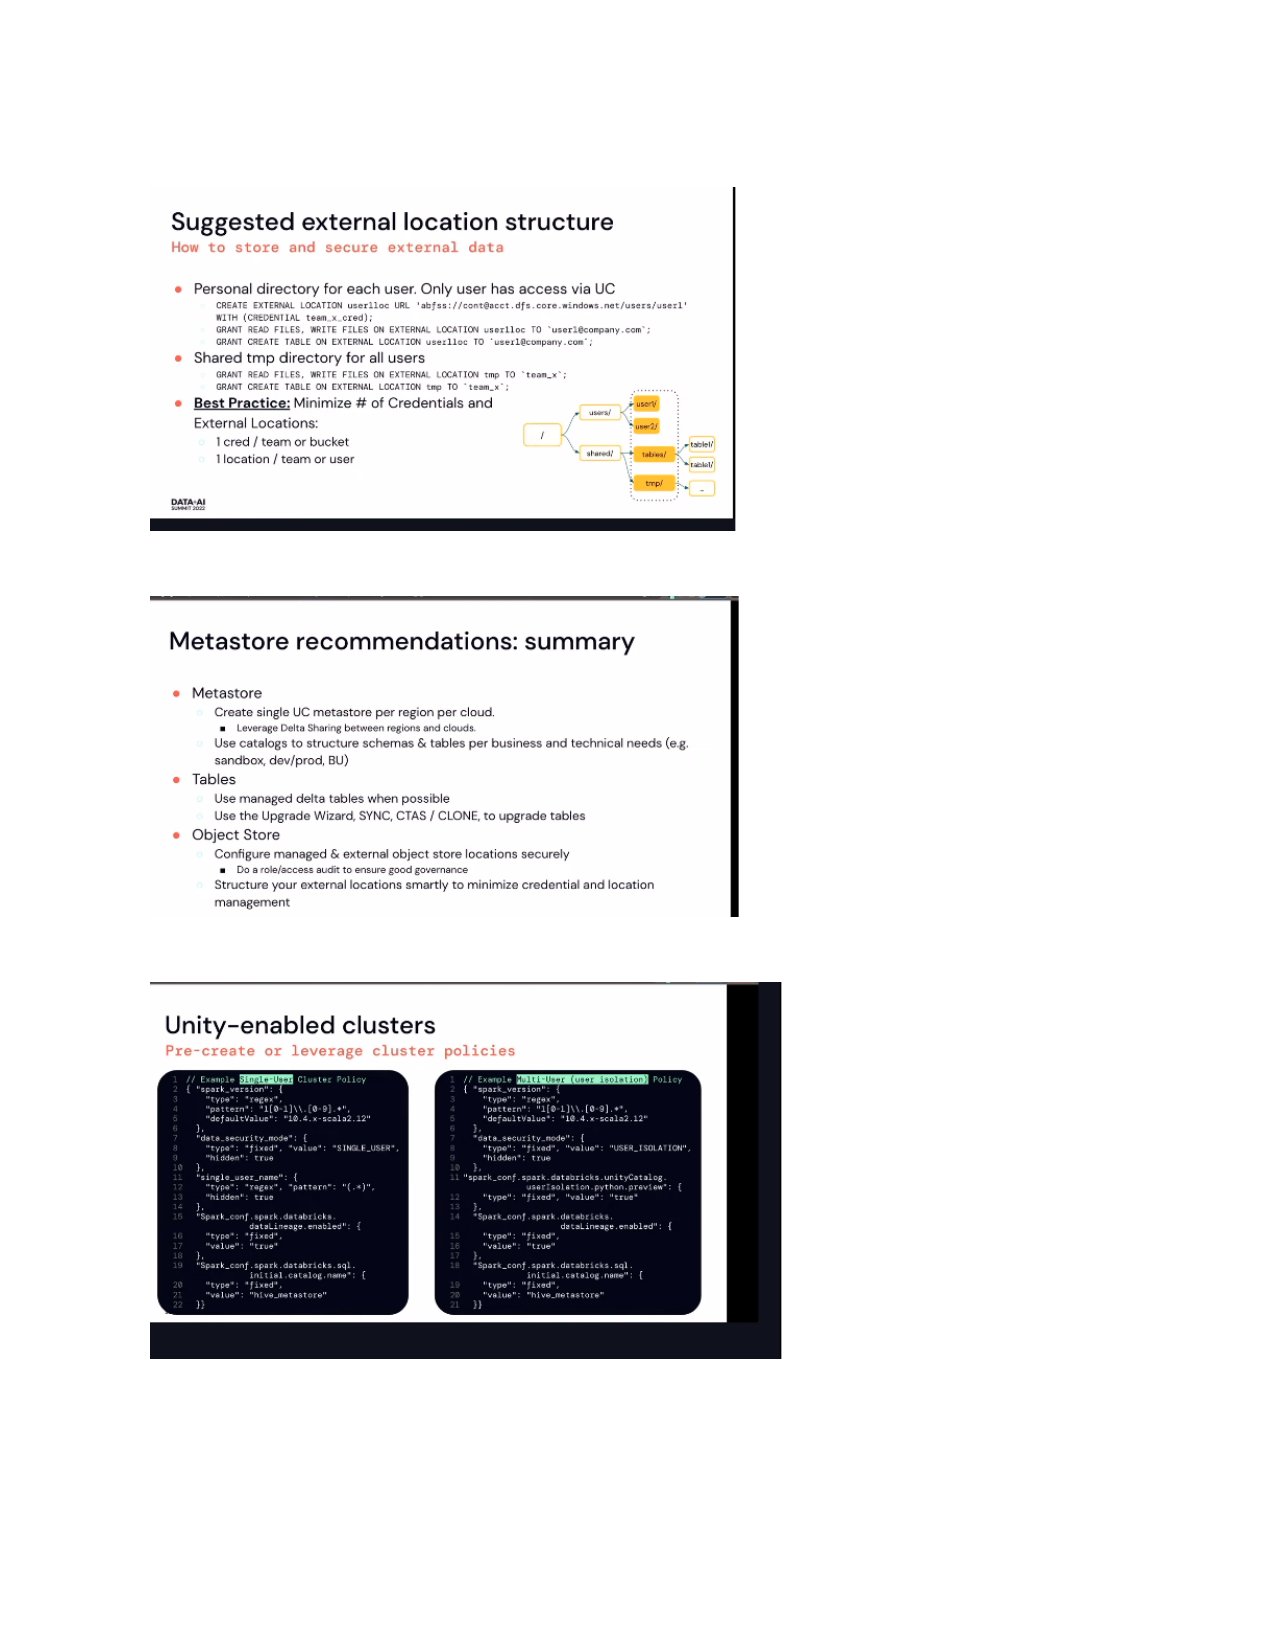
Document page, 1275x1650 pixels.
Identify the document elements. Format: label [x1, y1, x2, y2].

picture [150, 187, 736, 531]
picture [150, 596, 739, 917]
picture [150, 982, 782, 1359]
